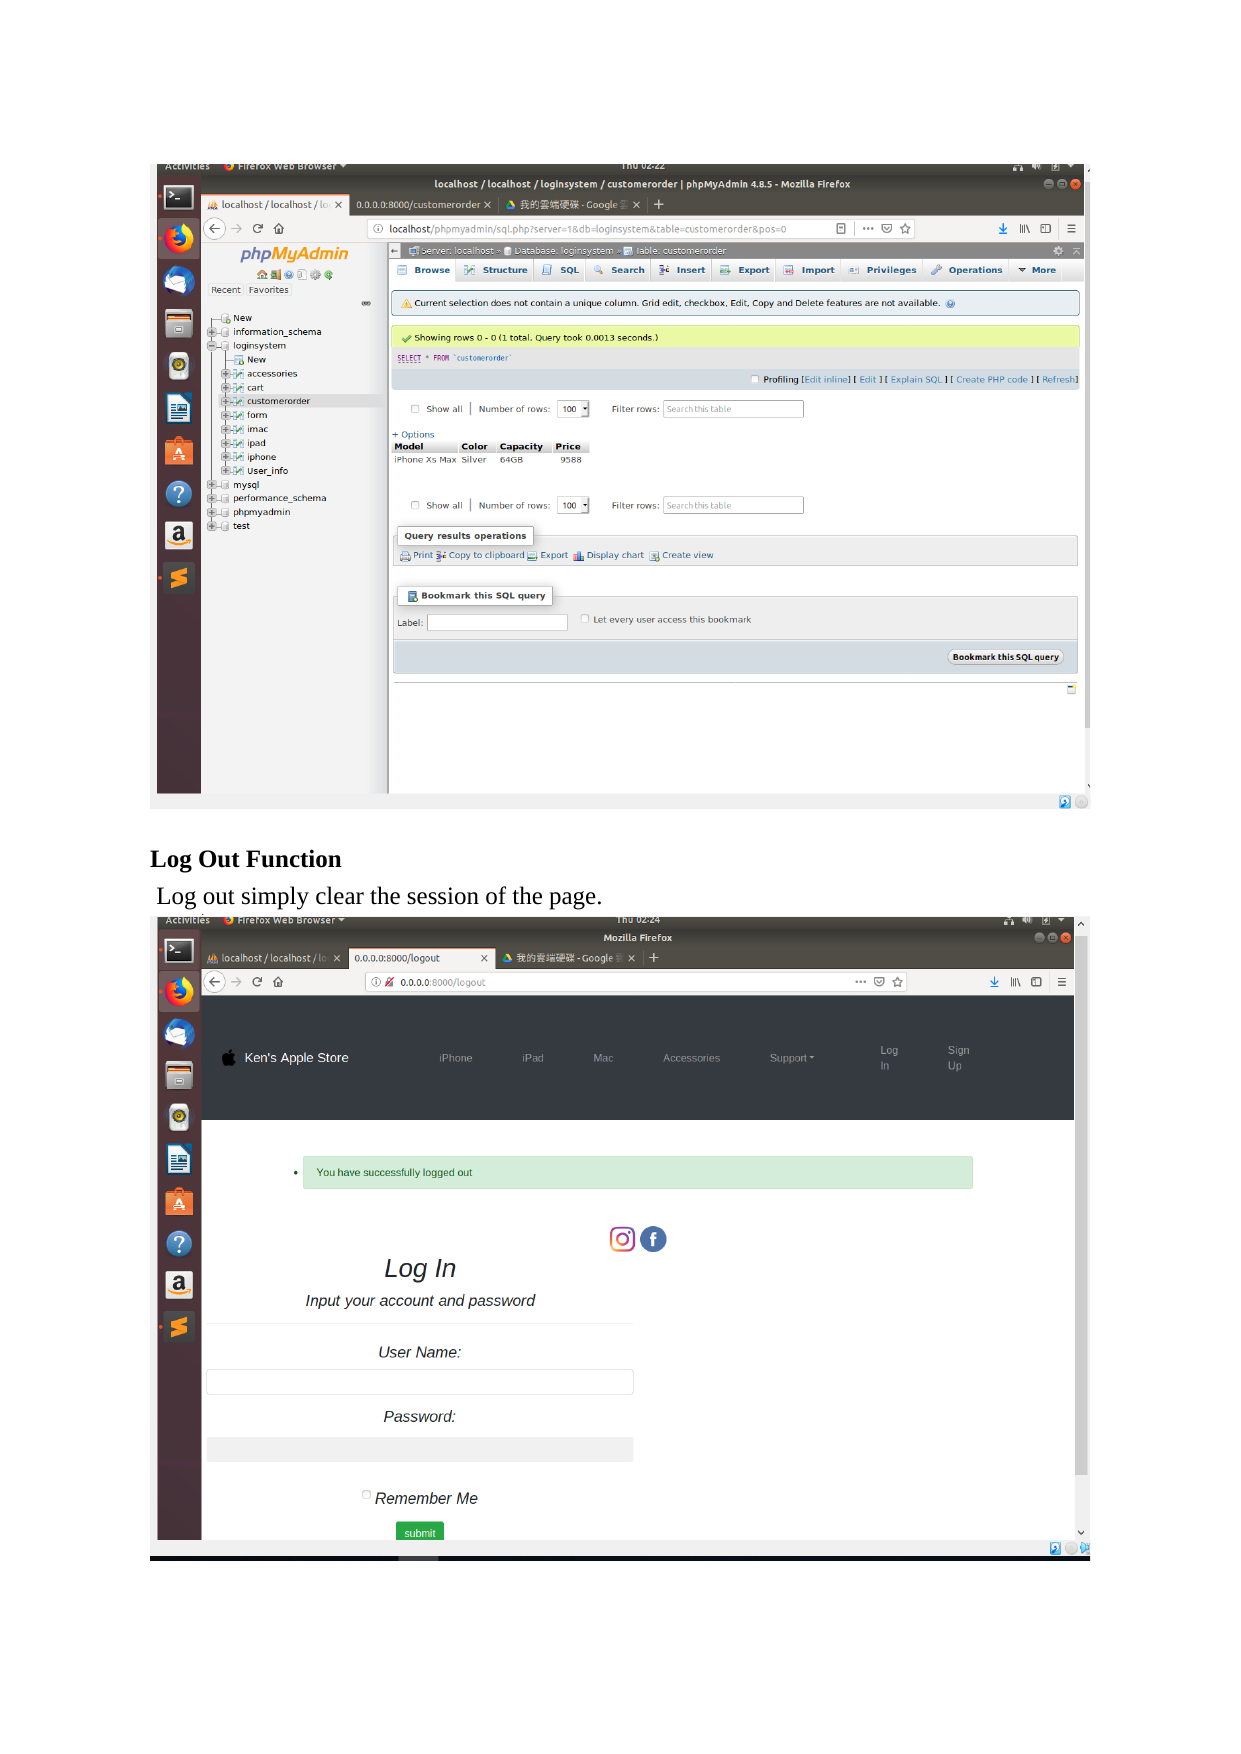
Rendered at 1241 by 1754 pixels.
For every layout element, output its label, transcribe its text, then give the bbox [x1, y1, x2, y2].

picture [150, 914, 1091, 1561]
text Log out simply clear the session of the page. [150, 877, 1090, 914]
text Log Out Function [150, 839, 1090, 877]
picture [150, 164, 1091, 809]
